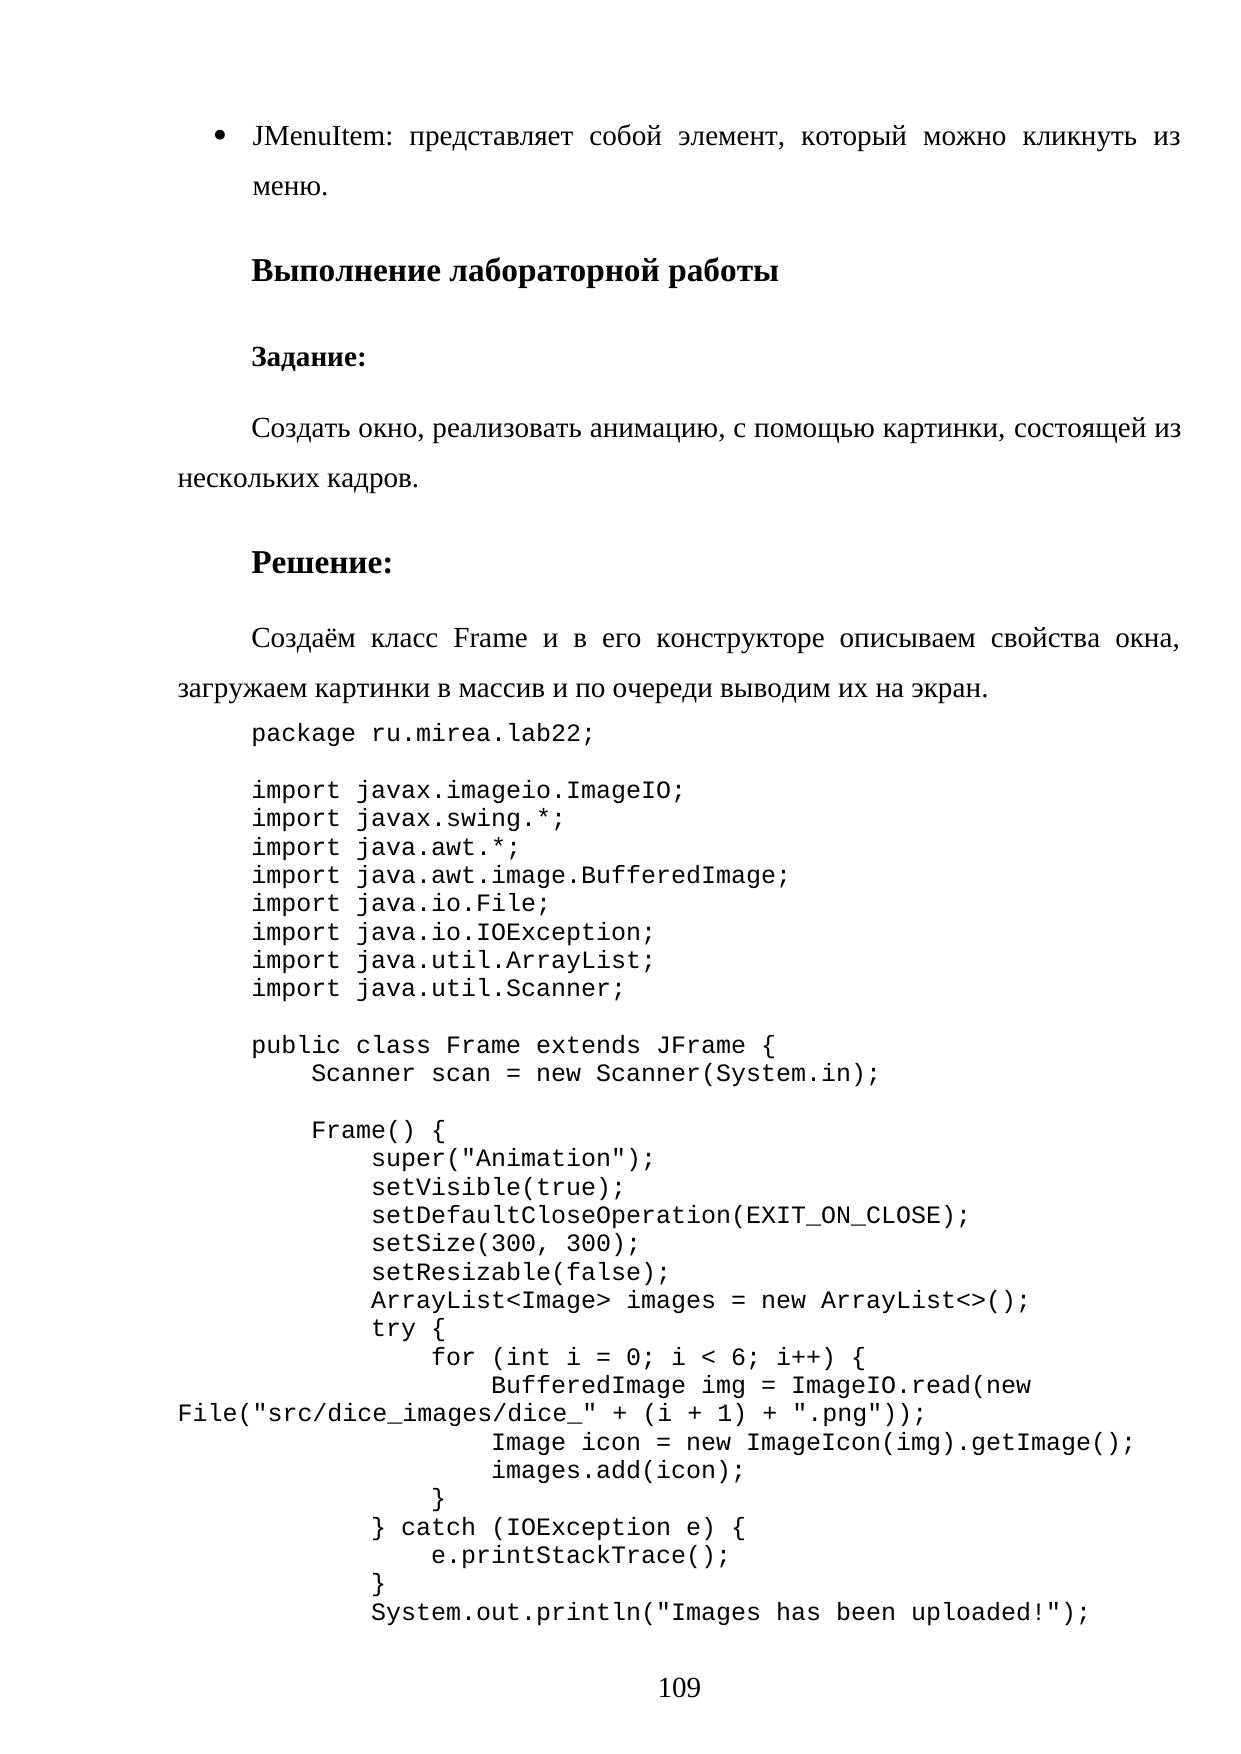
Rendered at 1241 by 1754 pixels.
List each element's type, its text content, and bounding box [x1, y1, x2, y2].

text super("Animation"); [177, 1146, 1181, 1174]
text public class Frame extends JFrame { [177, 1032, 1181, 1061]
text } catch (IOException e) { [177, 1514, 1181, 1542]
text e.printStackTrace(); [177, 1542, 1181, 1571]
text import javax.swing.*; [177, 806, 1181, 834]
text Создаём класс Frame и в его конструкторе описываем свойства окна, загружаем картинки в массив и по очереди выводим их на экран. [177, 620, 1181, 704]
text setVisible(true); [177, 1174, 1181, 1202]
text import java.util.ArrayList; [177, 947, 1181, 976]
text } [177, 1486, 1181, 1514]
text setResizable(false); [177, 1259, 1181, 1287]
text ArrayList<Image> images = new ArrayList<>(); [177, 1287, 1181, 1316]
text Frame() { [177, 1117, 1181, 1146]
text setDefaultCloseOperation(EXIT_ON_CLOSE); [177, 1202, 1181, 1231]
text setSize(300, 300); [177, 1231, 1181, 1259]
text import java.awt.image.BufferedImage; [177, 862, 1181, 891]
text import javax.imageio.ImageIO; [177, 777, 1181, 806]
text Image icon = new ImageIcon(img).getImage(); [177, 1429, 1181, 1457]
text import java.io.IOException; [177, 919, 1181, 947]
text Scanner scan = new Scanner(System.in); [177, 1061, 1181, 1089]
list JMenuItem: представляет собой элемент, который можно кликнуть из меню. [215, 118, 1181, 202]
text System.out.println("Images has been uploaded!"); [177, 1599, 1181, 1627]
text BufferedImage img = ImageIO.read(new File("src/dice_images/dice_" + (i + 1) + ".png")); [177, 1372, 1181, 1429]
text import java.awt.*; [177, 834, 1181, 862]
text package ru.mirea.lab22; [177, 721, 1181, 749]
text try { [177, 1316, 1181, 1344]
text Задание: [177, 339, 1181, 372]
text } [177, 1571, 1181, 1599]
text for (int i = 0; i < 6; i++) { [177, 1344, 1181, 1372]
text Решение: [251, 542, 1181, 580]
text images.add(icon); [177, 1457, 1181, 1486]
text import java.util.Scanner; [177, 976, 1181, 1004]
text Создать окно, реализовать анимацию, с помощью картинки, состоящей из нескольких кадров. [177, 410, 1181, 494]
text import java.io.File; [177, 891, 1181, 919]
text Выполнение лабораторной работы [251, 250, 1181, 288]
